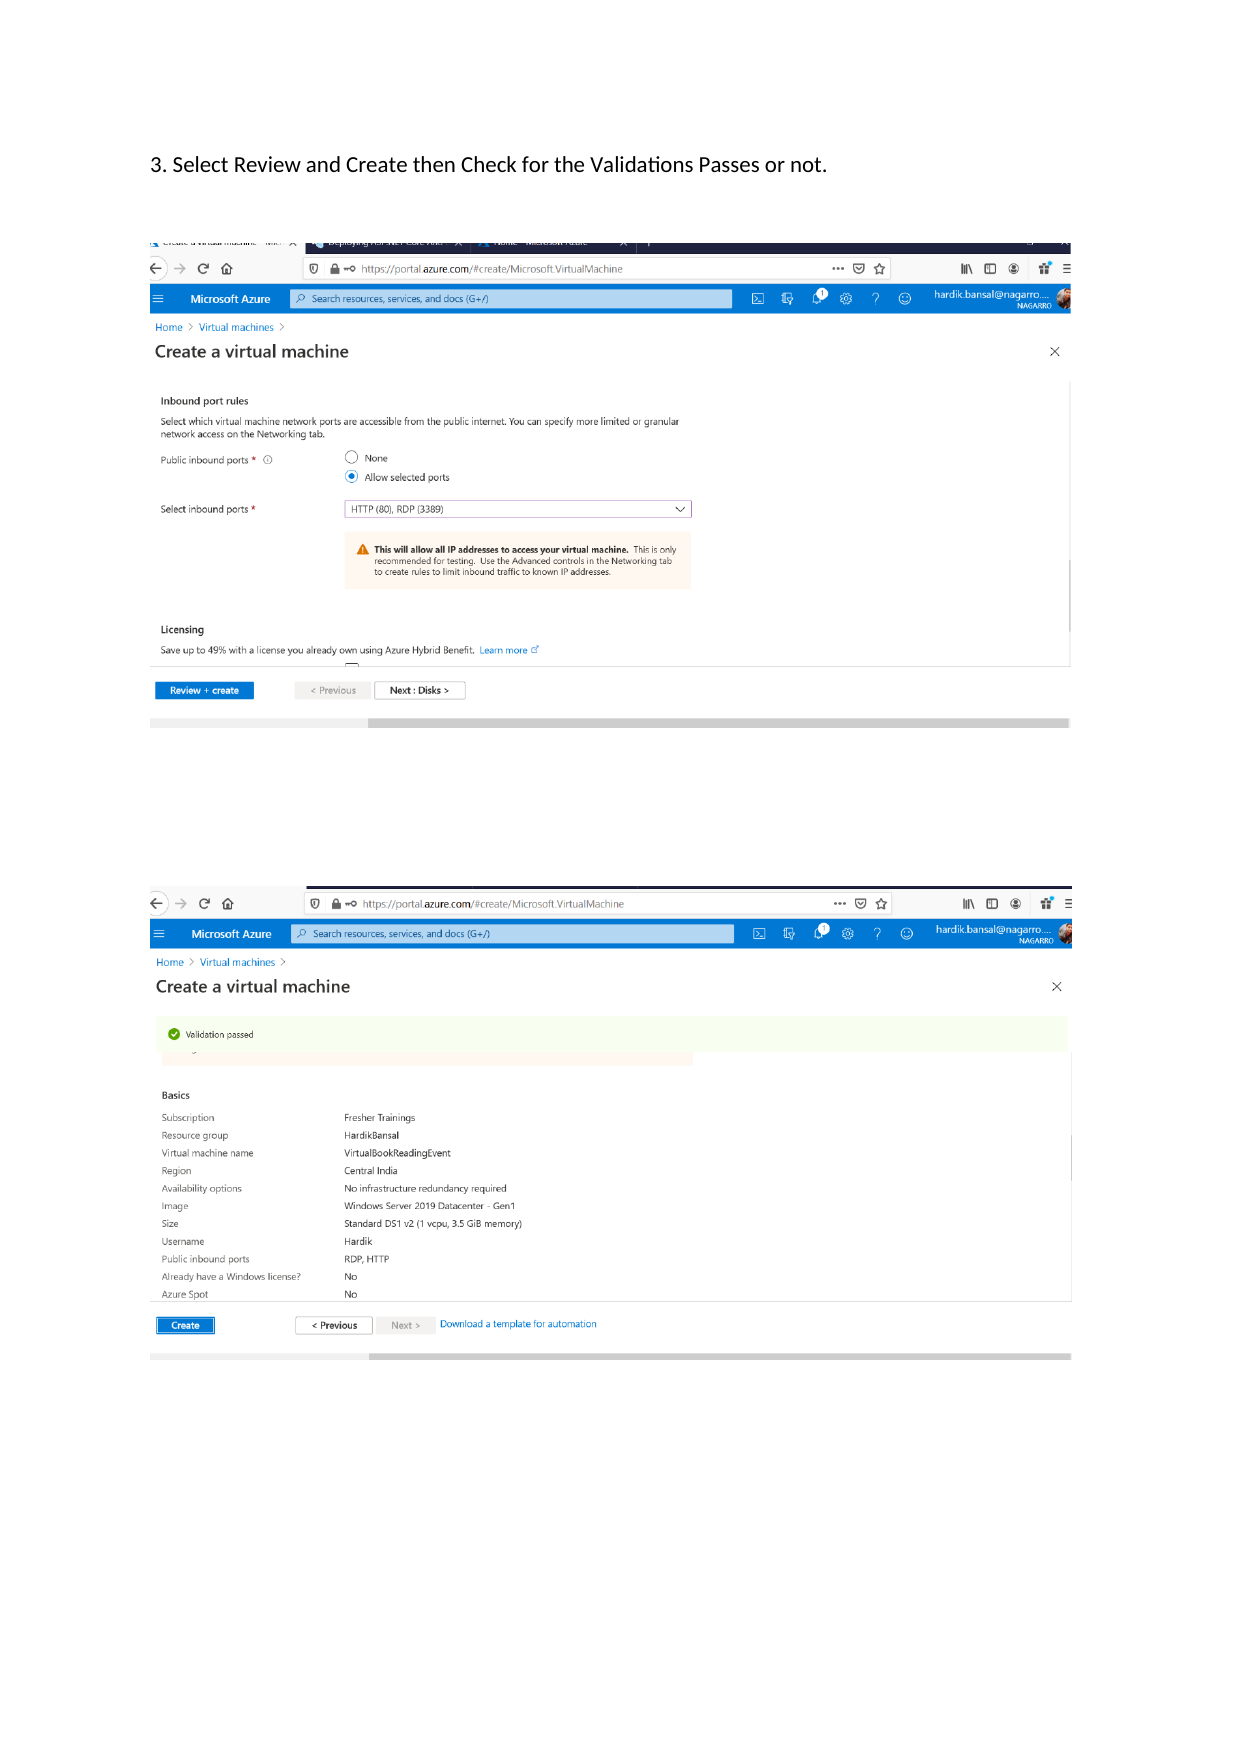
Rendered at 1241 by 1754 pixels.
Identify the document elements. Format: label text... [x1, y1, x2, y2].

picture [150, 886, 1072, 1360]
text 3. Select Review and Create then Check for the Validations Passes or not. [150, 150, 1090, 178]
picture [150, 243, 1071, 728]
